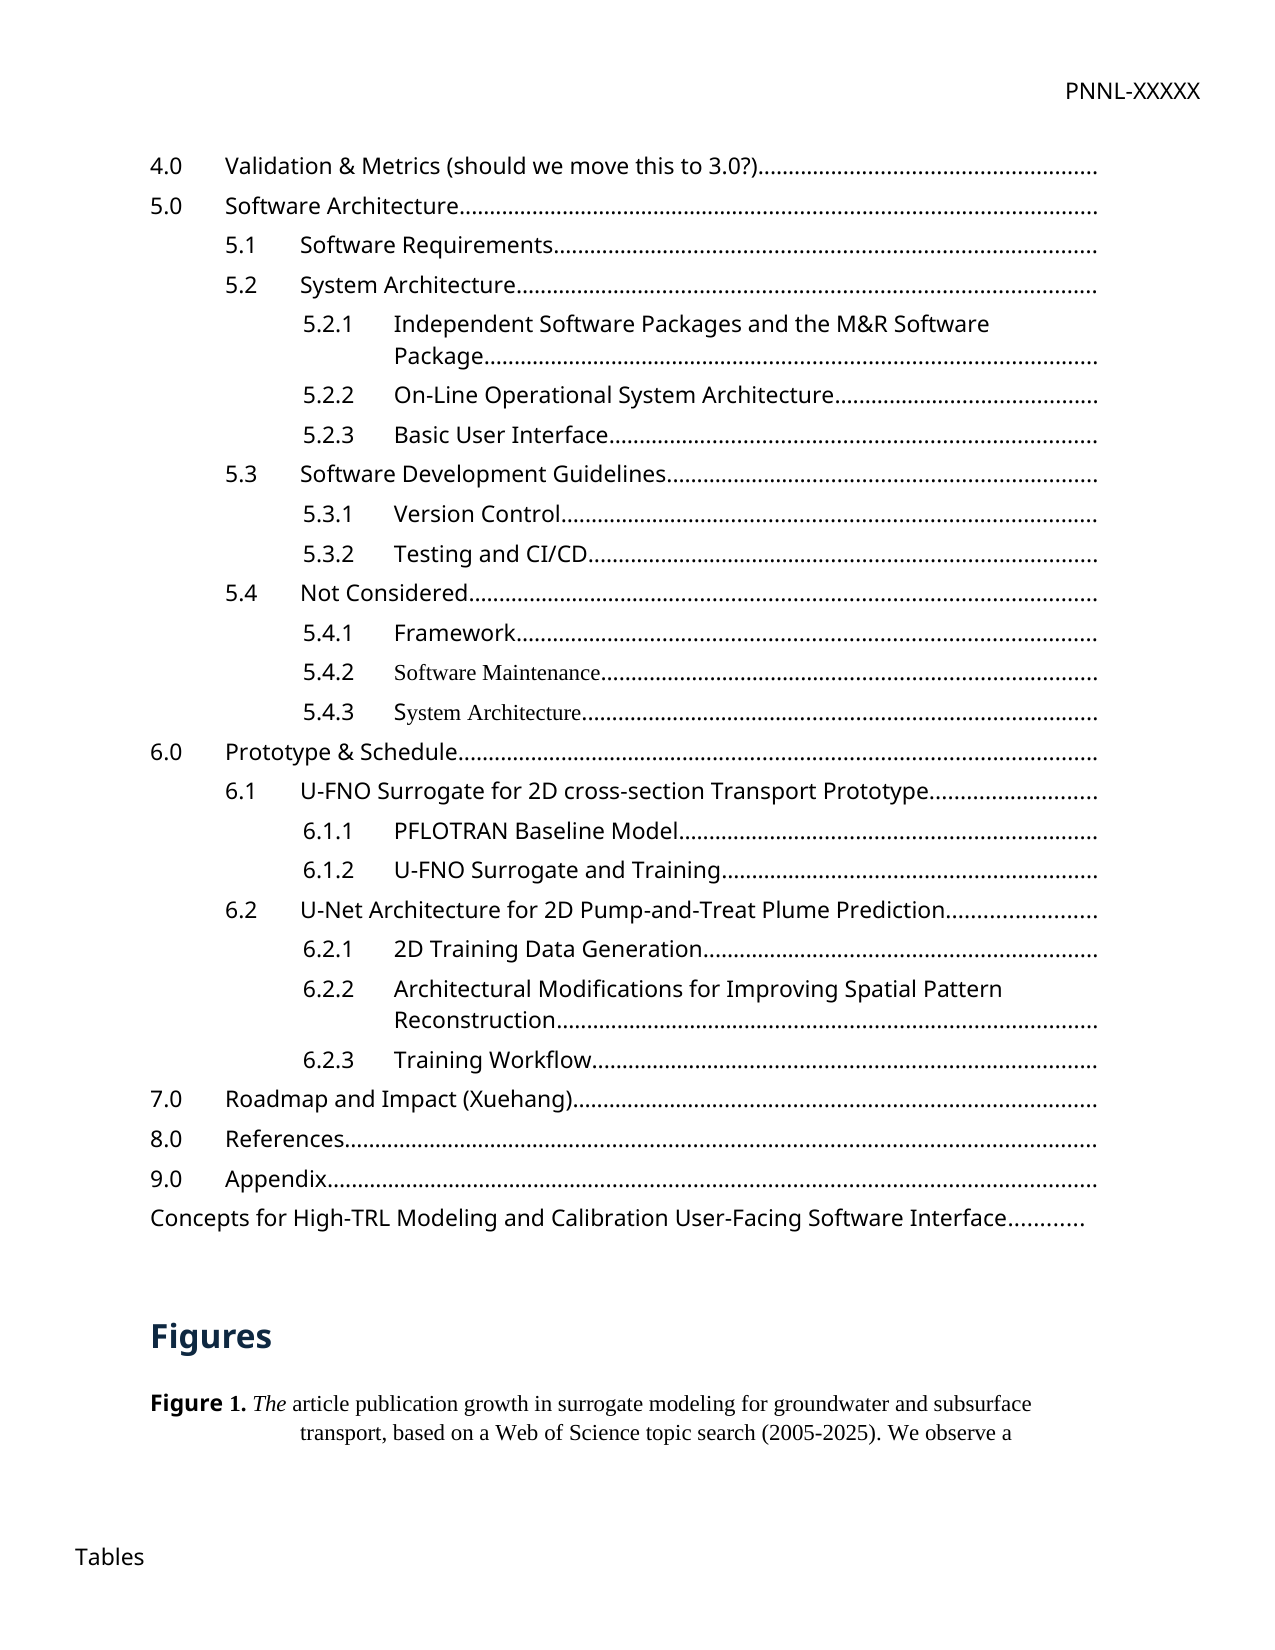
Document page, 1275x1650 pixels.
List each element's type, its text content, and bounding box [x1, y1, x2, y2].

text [150, 1387, 1050, 1445]
subtitle Figures [150, 1312, 1125, 1358]
